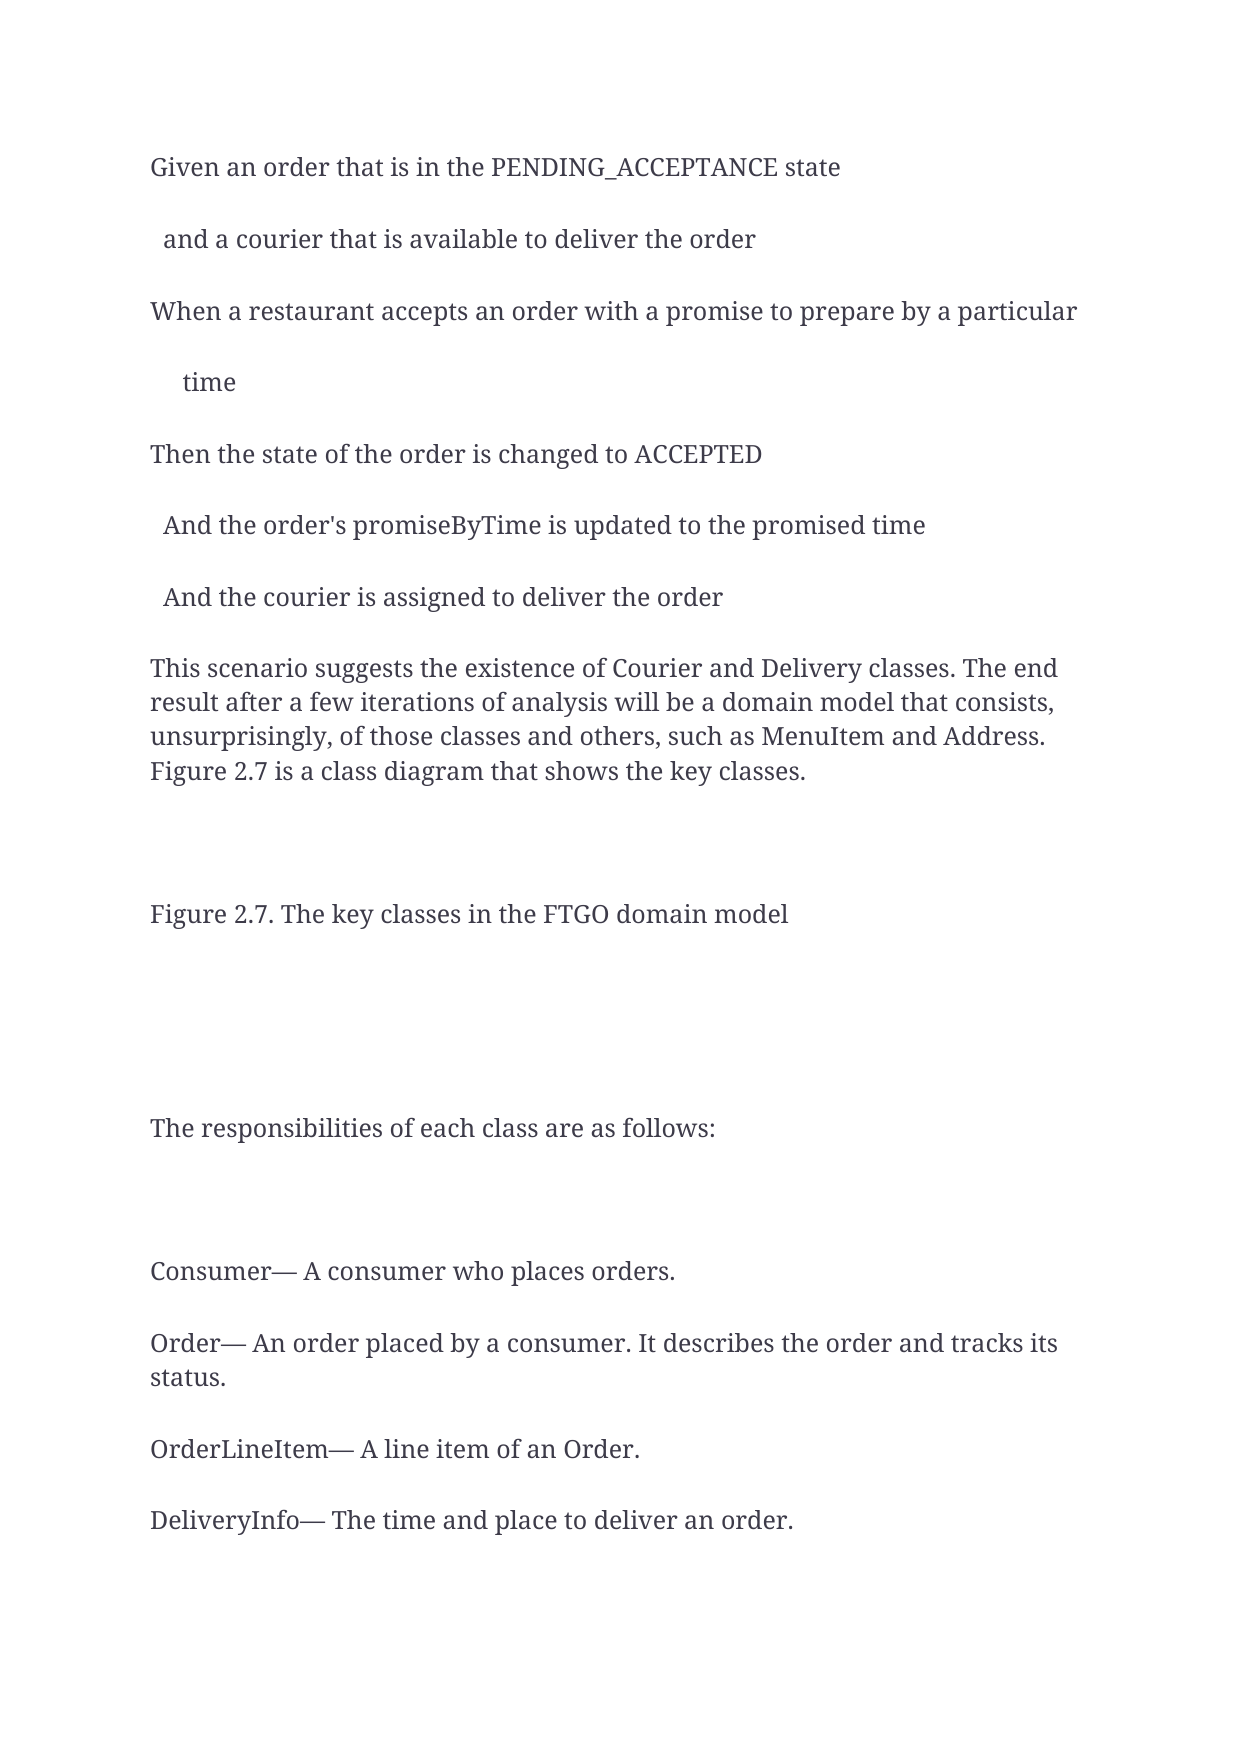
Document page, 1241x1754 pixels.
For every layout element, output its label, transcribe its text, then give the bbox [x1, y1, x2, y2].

text Given an order that is in the PENDING_ACCEPTANCE state [150, 150, 1090, 184]
text and a courier that is available to deliver the order [150, 222, 1090, 256]
text Consumer— A consumer who places orders. [150, 1254, 1090, 1288]
text Figure 2.7. The key classes in the FTGO domain model [150, 896, 1090, 930]
text And the courier is assigned to deliver the order [150, 579, 1090, 613]
text Then the state of the order is changed to ACCEPTED [150, 436, 1090, 470]
text This scenario suggests the existence of Courier and Delivery classes. The end result after a few iterations of analysis will be a domain model that consists, unsurprisingly, of those classes and others, such as MenuItem and Address. Figure 2.7 is a class diagram that shows the key classes. [150, 651, 1090, 787]
text DeliveryInfo— The time and place to deliver an order. [150, 1503, 1090, 1537]
text The responsibilities of each class are as follows: [150, 1111, 1090, 1145]
text And the order's promiseByTime is updated to the promised time [150, 508, 1090, 542]
text OrderLineItem— A line item of an Order. [150, 1431, 1090, 1465]
text time [150, 365, 1090, 399]
text Order— An order placed by a consumer. It describes the order and tracks its status. [150, 1326, 1090, 1394]
text When a restaurant accepts an order with a promise to prepare by a particular [150, 293, 1090, 327]
